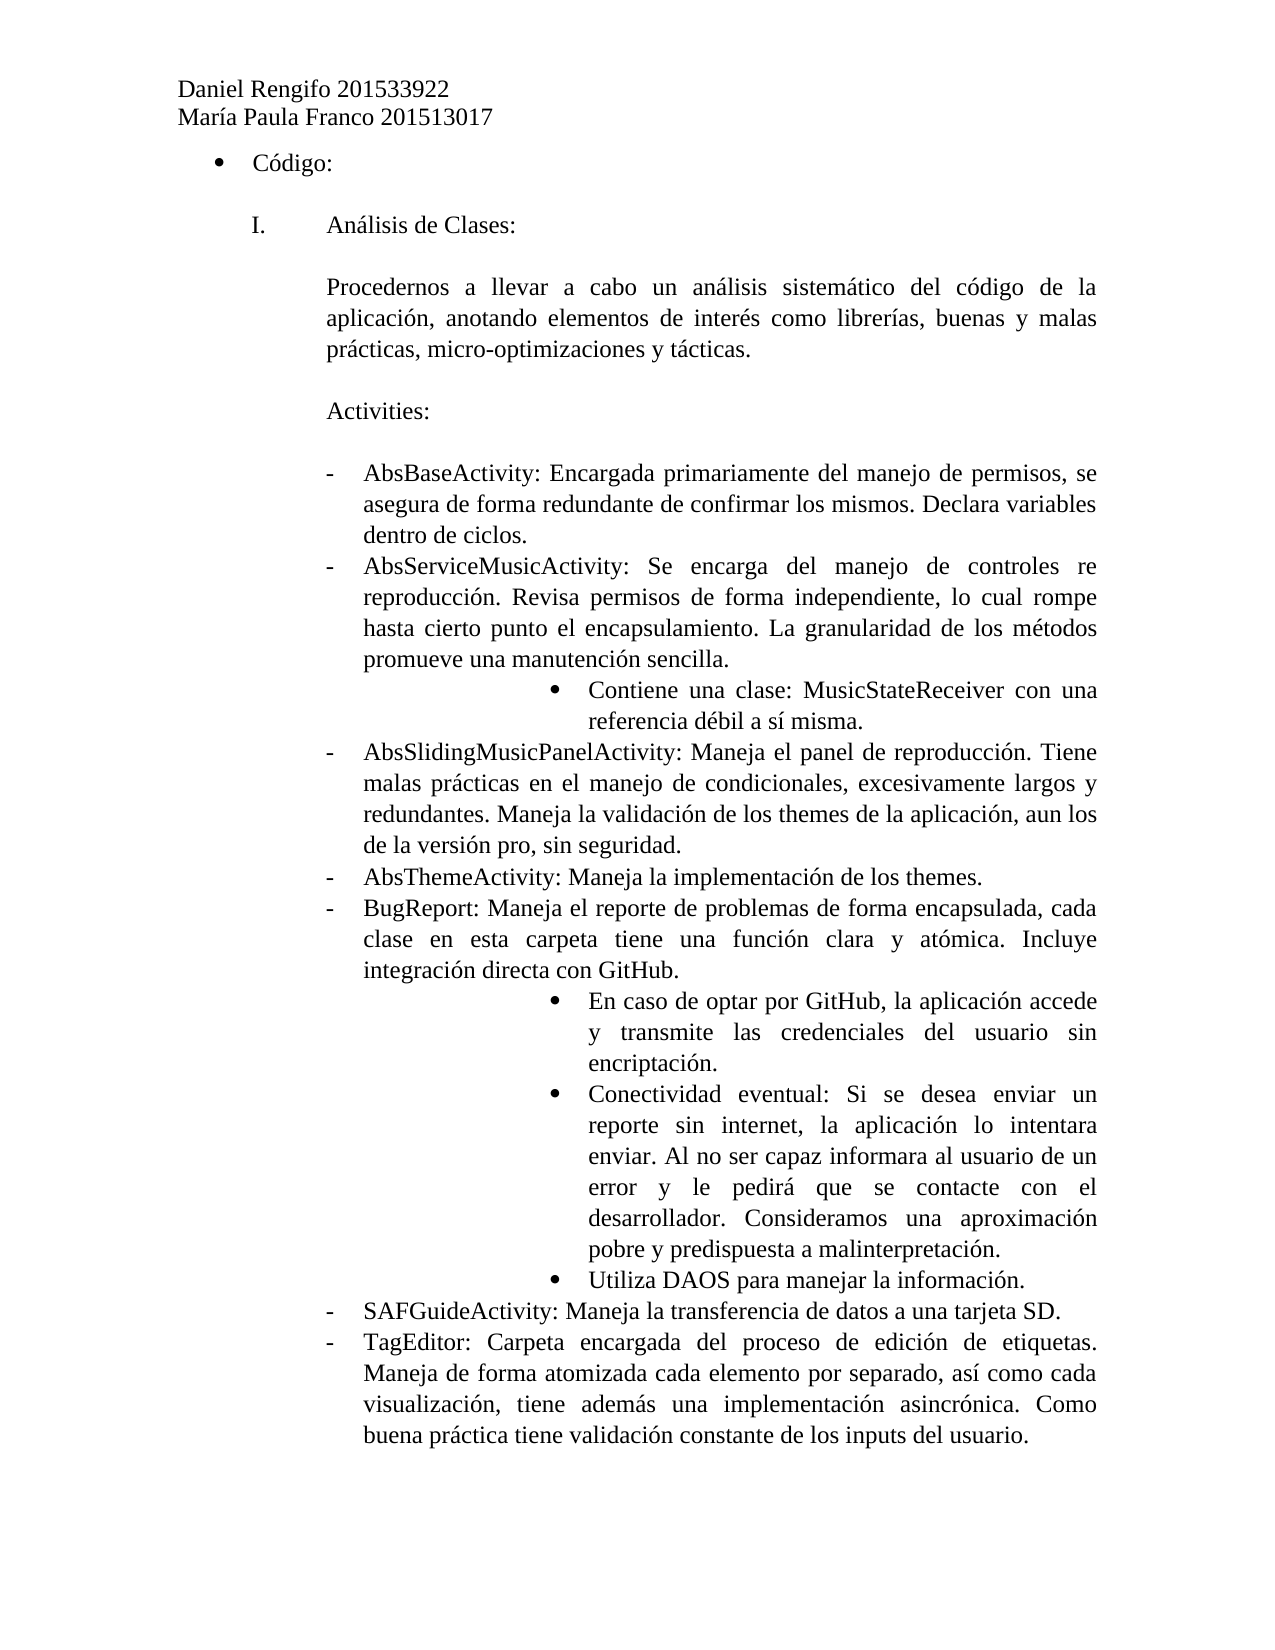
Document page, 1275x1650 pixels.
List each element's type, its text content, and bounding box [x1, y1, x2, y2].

list Utiliza DAOS para manejar la información. [551, 1265, 1098, 1294]
list En caso de optar por GitHub, la aplicación accede y transmite las credenciales del usuario sin encriptación. [551, 986, 1098, 1077]
list Contiene una clase: MusicStateReceiver con una referencia débil a sí misma. [551, 675, 1098, 735]
list Procedernos a llevar a cabo un análisis sistemático del código de la aplicación, anotando elementos de interés como librerías, buenas y malas prácticas, micro-optimizaciones y tácticas. [326, 272, 1098, 363]
list AbsThemeActivity: Maneja la implementación de los themes. [326, 862, 1098, 890]
list TagEditor: Carpeta encargada del proceso de edición de etiquetas. Maneja de forma atomizada cada elemento por separado, así como cada visualización, tiene además una implementación asincrónica. Como buena práctica tiene validación constante de los inputs del usuario. [326, 1327, 1098, 1449]
list BugReport: Maneja el reporte de problemas de forma encapsulada, cada clase en esta carpeta tiene una función clara y atómica. Incluye integración directa con GitHub. [326, 893, 1098, 983]
list SAFGuideActivity: Maneja la transferencia de datos a una tarjeta SD. [326, 1296, 1098, 1325]
list AbsServiceMusicActivity: Se encarga del manejo de controles re reproducción. Revisa permisos de forma independiente, lo cual rompe hasta cierto punto el encapsulamiento. La granularidad de los métodos promueve una manutención sencilla. [326, 551, 1098, 673]
list Análisis de Clases: [251, 210, 1098, 238]
list AbsSlidingMusicPanelActivity: Maneja el panel de reproducción. Tiene malas prácticas en el manejo de condicionales, excesivamente largos y redundantes. Maneja la validación de los themes de la aplicación, aun los de la versión pro, sin seguridad. [326, 737, 1098, 859]
list AbsBaseActivity: Encargada primariamente del manejo de permisos, se asegura de forma redundante de confirmar los mismos. Declara variables dentro de ciclos. [326, 458, 1098, 549]
list Conectividad eventual: Si se desea enviar un reporte sin internet, la aplicación lo intentara enviar. Al no ser capaz informara al usuario de un error y le pedirá que se contacte con el desarrollador. Consideramos una aproximación pobre y predispuesta a malinterpretación. [551, 1079, 1098, 1263]
list Activities: [326, 396, 1098, 425]
list Código: [215, 148, 1098, 176]
